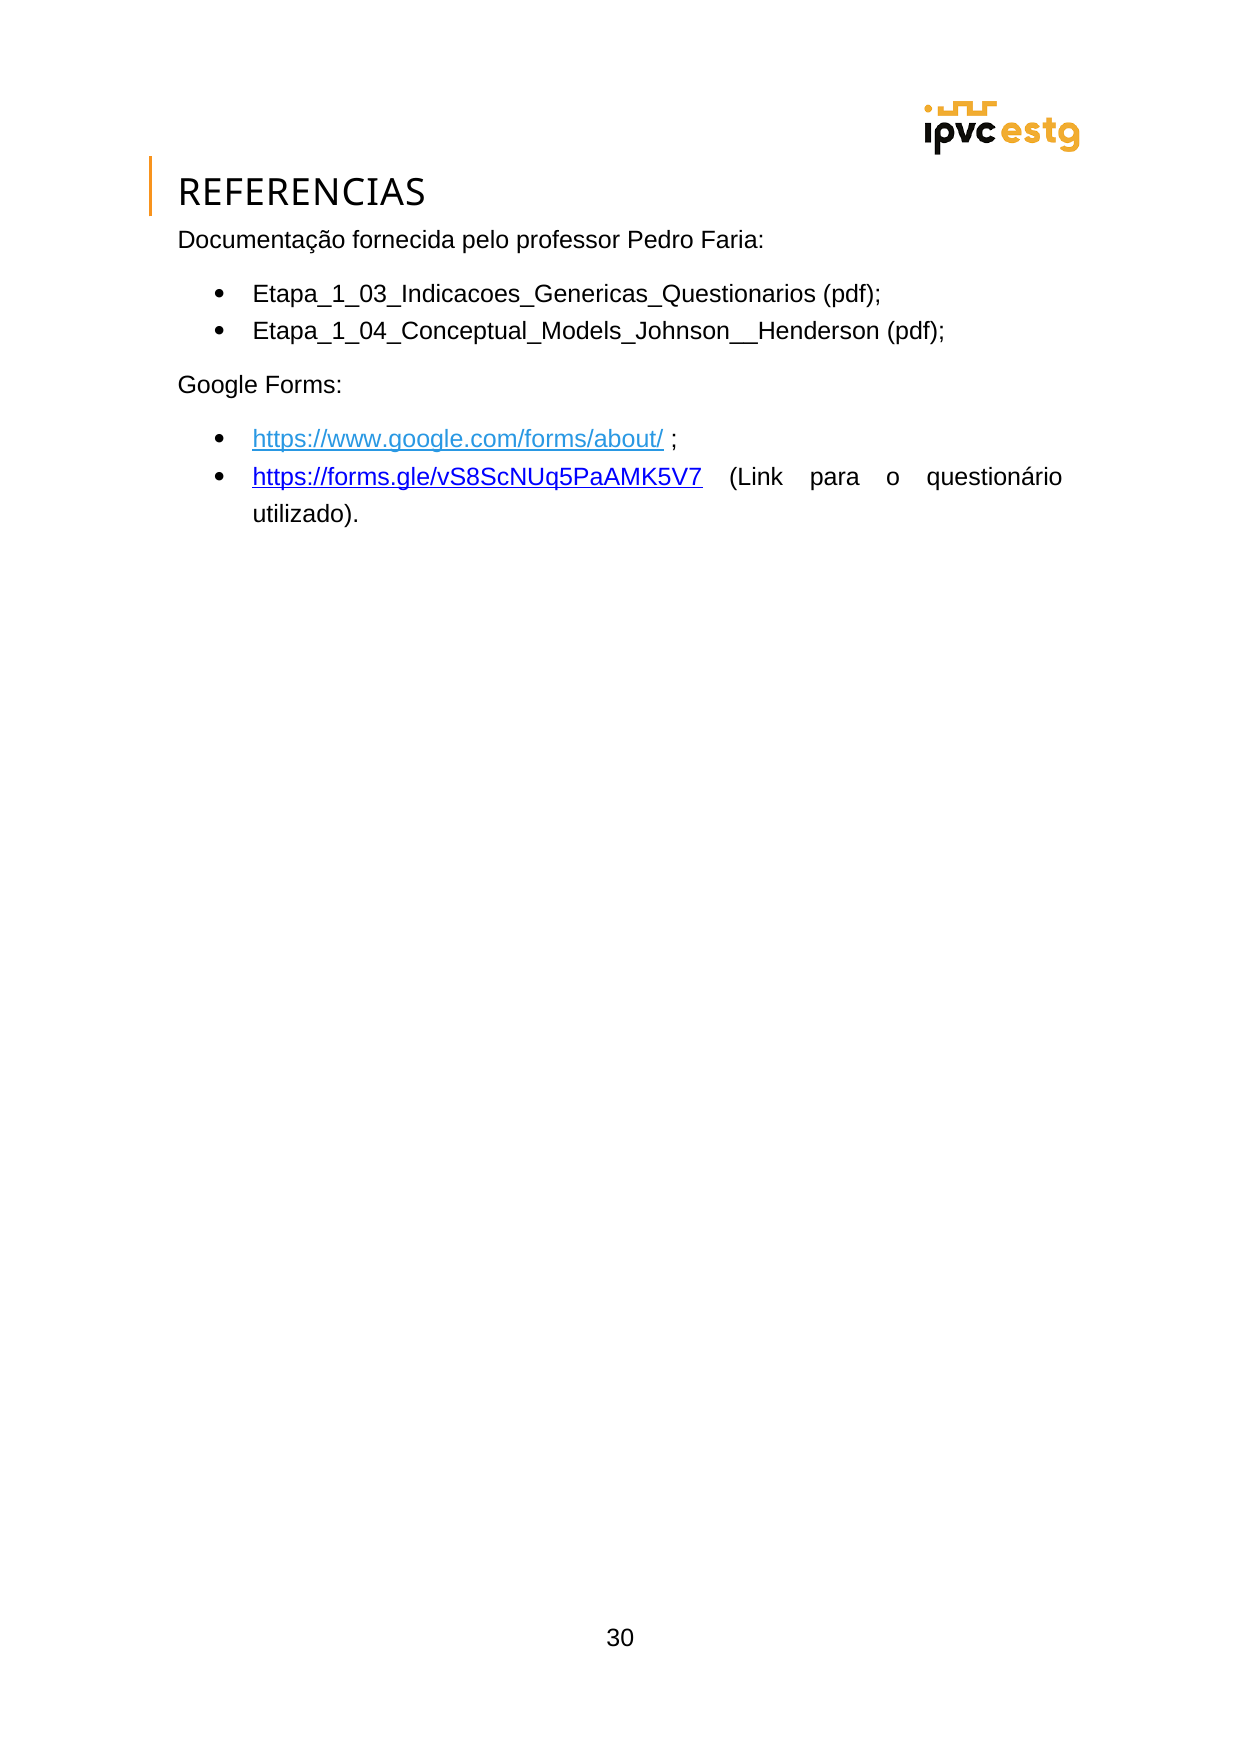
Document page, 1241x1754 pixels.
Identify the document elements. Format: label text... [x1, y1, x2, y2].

subtitle REFERENCIAS [152, 156, 1063, 216]
text Documentação fornecida pelo professor Pedro Faria: [177, 225, 1063, 253]
list https://forms.gle/vS8ScNUq5PaAMK5V7 (Link para o questionário utilizado). [215, 462, 1063, 528]
picture [919, 85, 1082, 158]
list Etapa_1_04_Conceptual_Models_Johnson__Henderson (pdf); [215, 316, 1063, 345]
list Etapa_1_03_Indicacoes_Genericas_Questionarios (pdf); [215, 279, 1063, 308]
text Google Forms: [177, 370, 1063, 399]
list https://www.google.com/forms/about/ ; [215, 424, 1063, 453]
